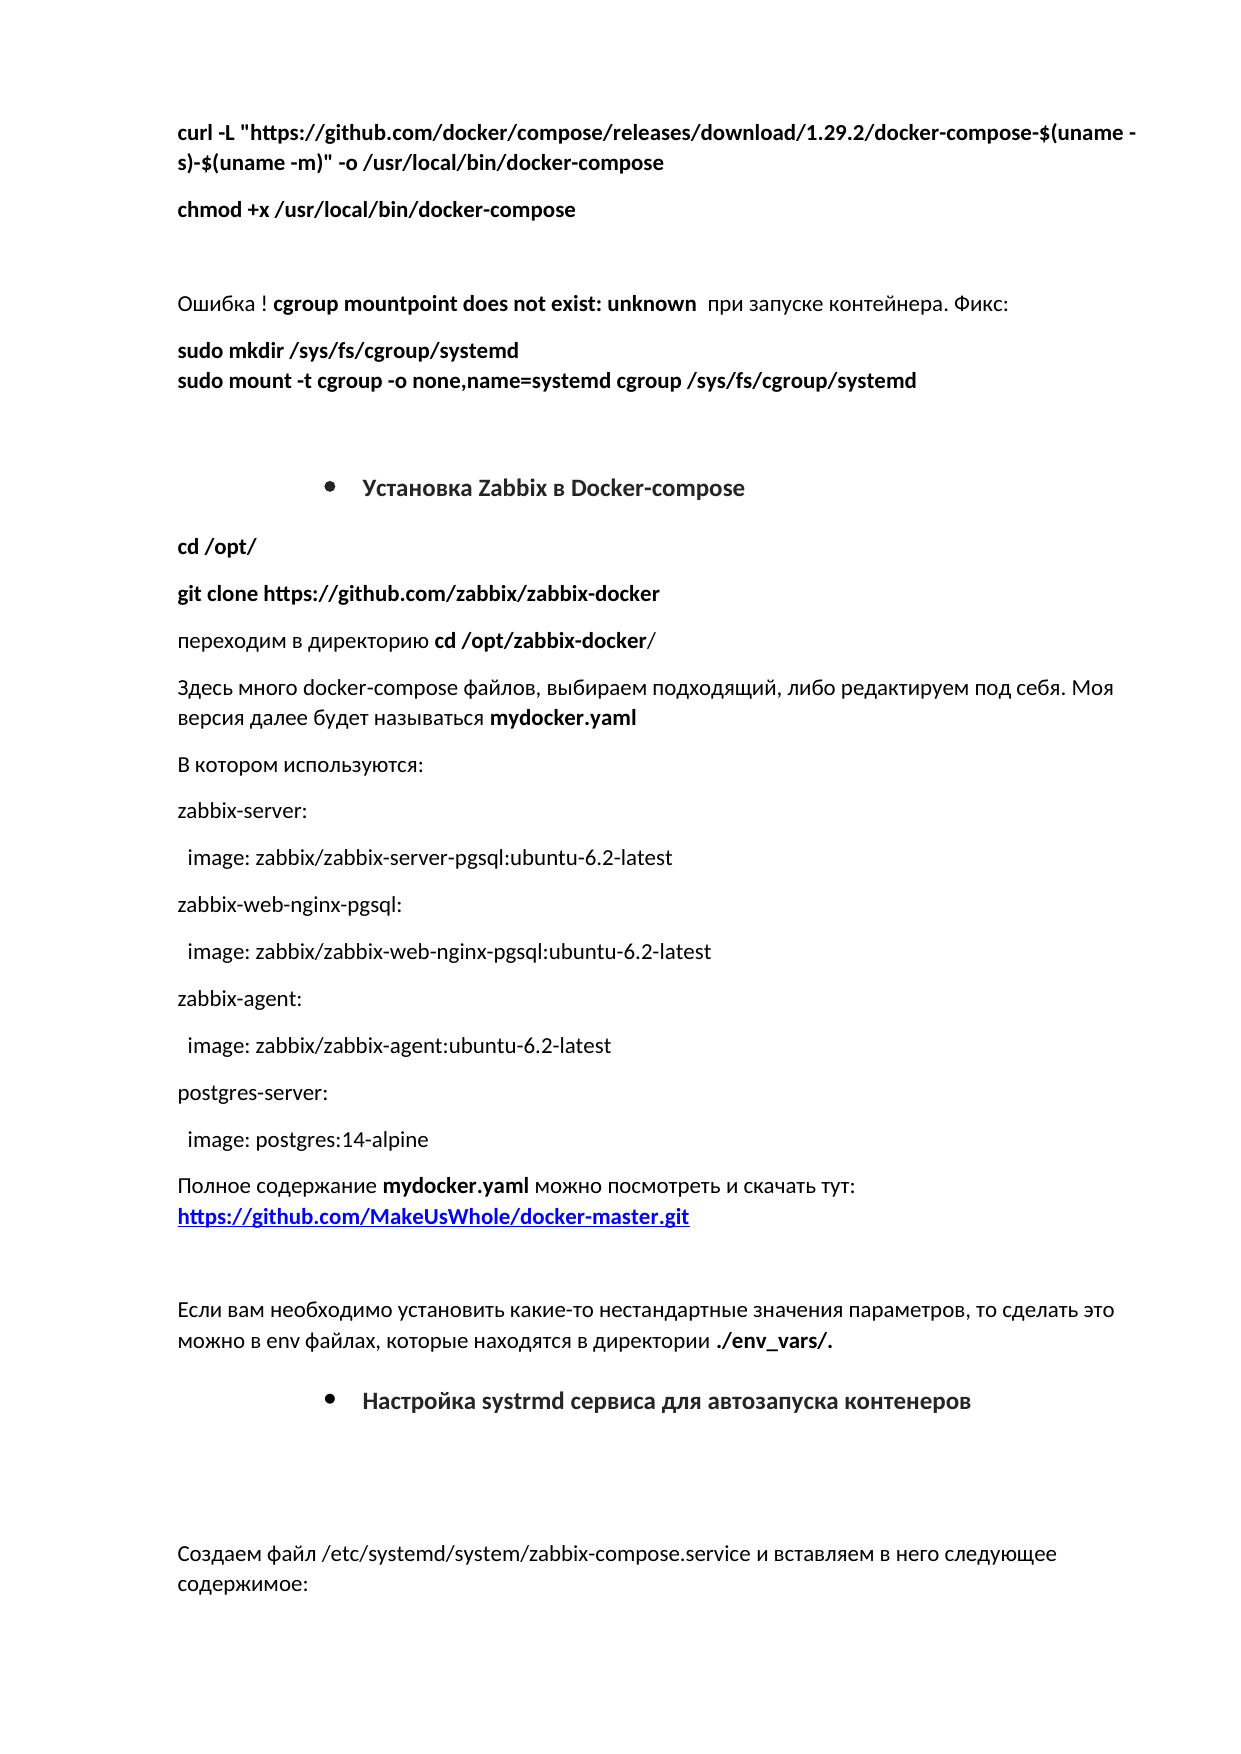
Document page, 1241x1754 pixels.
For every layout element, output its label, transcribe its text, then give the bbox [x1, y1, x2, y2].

text zabbix-web-nginx-pgsql: [177, 890, 1152, 918]
text zabbix-server: [177, 797, 1152, 825]
text curl -L "https://github.com/docker/compose/releases/download/1.29.2/docker-compose-$(uname -s)-$(uname -m)" -o /usr/local/bin/docker-compose [177, 118, 1152, 176]
text image: zabbix/zabbix-agent:ubuntu-6.2-latest [177, 1031, 1152, 1059]
text postgres-server: [177, 1078, 1152, 1106]
text Полное содержание mydocker.yaml можно посмотреть и скачать тут: https://github.com/MakeUsWhole/docker-master.git [177, 1172, 1152, 1230]
text image: postgres:14-alpine [177, 1125, 1152, 1153]
list Установка Zabbix в Docker-compose [325, 472, 1152, 503]
text переходим в директорию cd /opt/zabbix-docker/ [177, 626, 1152, 654]
text В котором используются: [177, 750, 1152, 778]
text sudo mkdir /sys/fs/cgroup/systemd sudo mount -t cgroup -o none,name=systemd cgroup /sys/fs/cgroup/systemd [177, 336, 1152, 394]
text cd /opt/ [177, 532, 1152, 560]
text git clone https://github.com/zabbix/zabbix-docker [177, 579, 1152, 607]
text Здесь много docker-compose файлов, выбираем подходящий, либо редактируем под себя. Моя версия далее будет называться mydocker.yaml [177, 673, 1152, 731]
text image: zabbix/zabbix-server-pgsql:ubuntu-6.2-latest [177, 843, 1152, 872]
text zabbix-agent: [177, 984, 1152, 1012]
text chmod +x /usr/local/bin/docker-compose [177, 195, 1152, 223]
text image: zabbix/zabbix-web-nginx-pgsql:ubuntu-6.2-latest [177, 937, 1152, 965]
text Создаем файл /etc/systemd/system/zabbix-compose.service и вставляем в него следующее содержимое: [177, 1539, 1152, 1597]
list Настройка systrmd сервиса для автозапуска контенеров [325, 1385, 1152, 1416]
text Ошибка ! cgroup mountpoint does not exist: unknown при запуске контейнера. Фикс: [177, 289, 1152, 317]
text Если вам необходимо установить какие-то нестандартные значения параметров, то сделать это можно в env файлах, которые находятся в директории ./env_vars/. [177, 1296, 1152, 1354]
